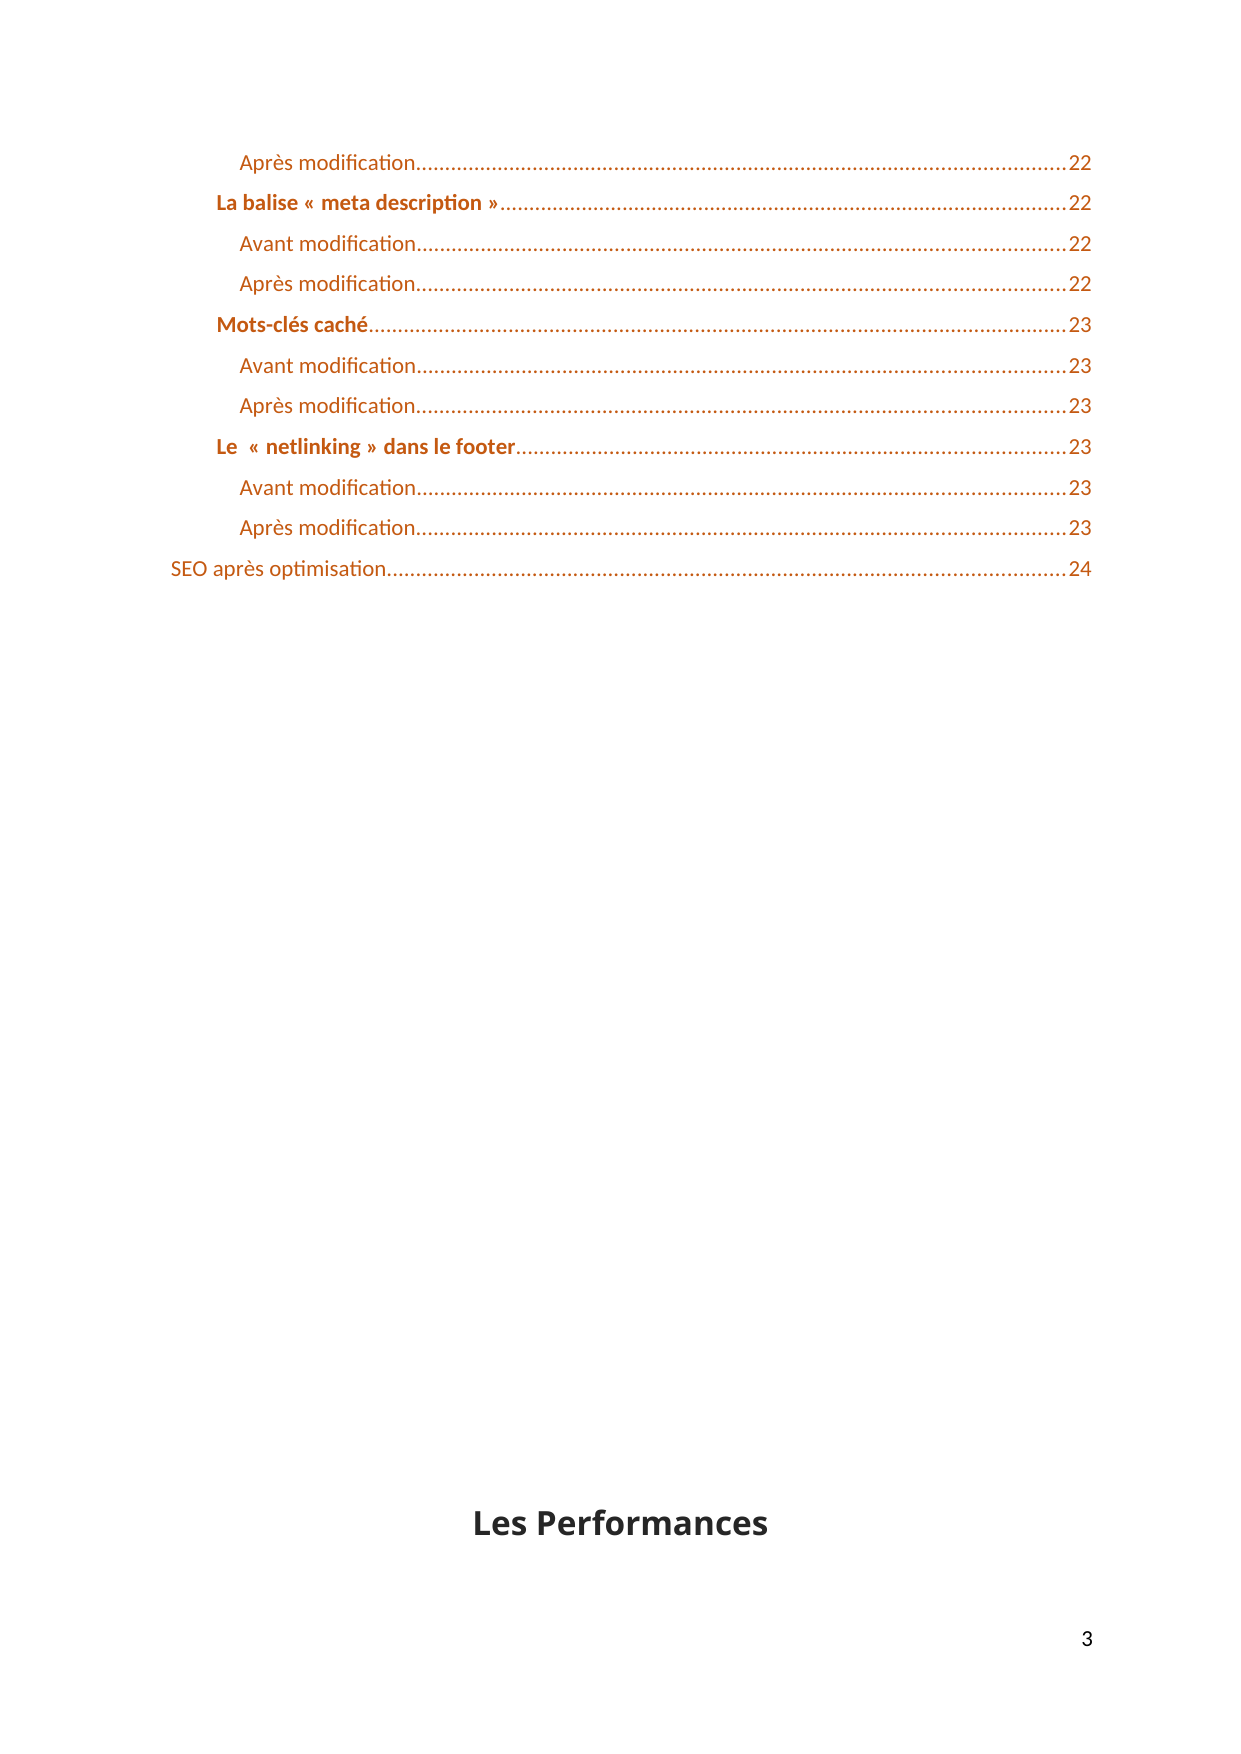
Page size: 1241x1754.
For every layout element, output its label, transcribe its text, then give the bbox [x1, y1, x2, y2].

subtitle Les Performances [148, 1500, 1093, 1545]
